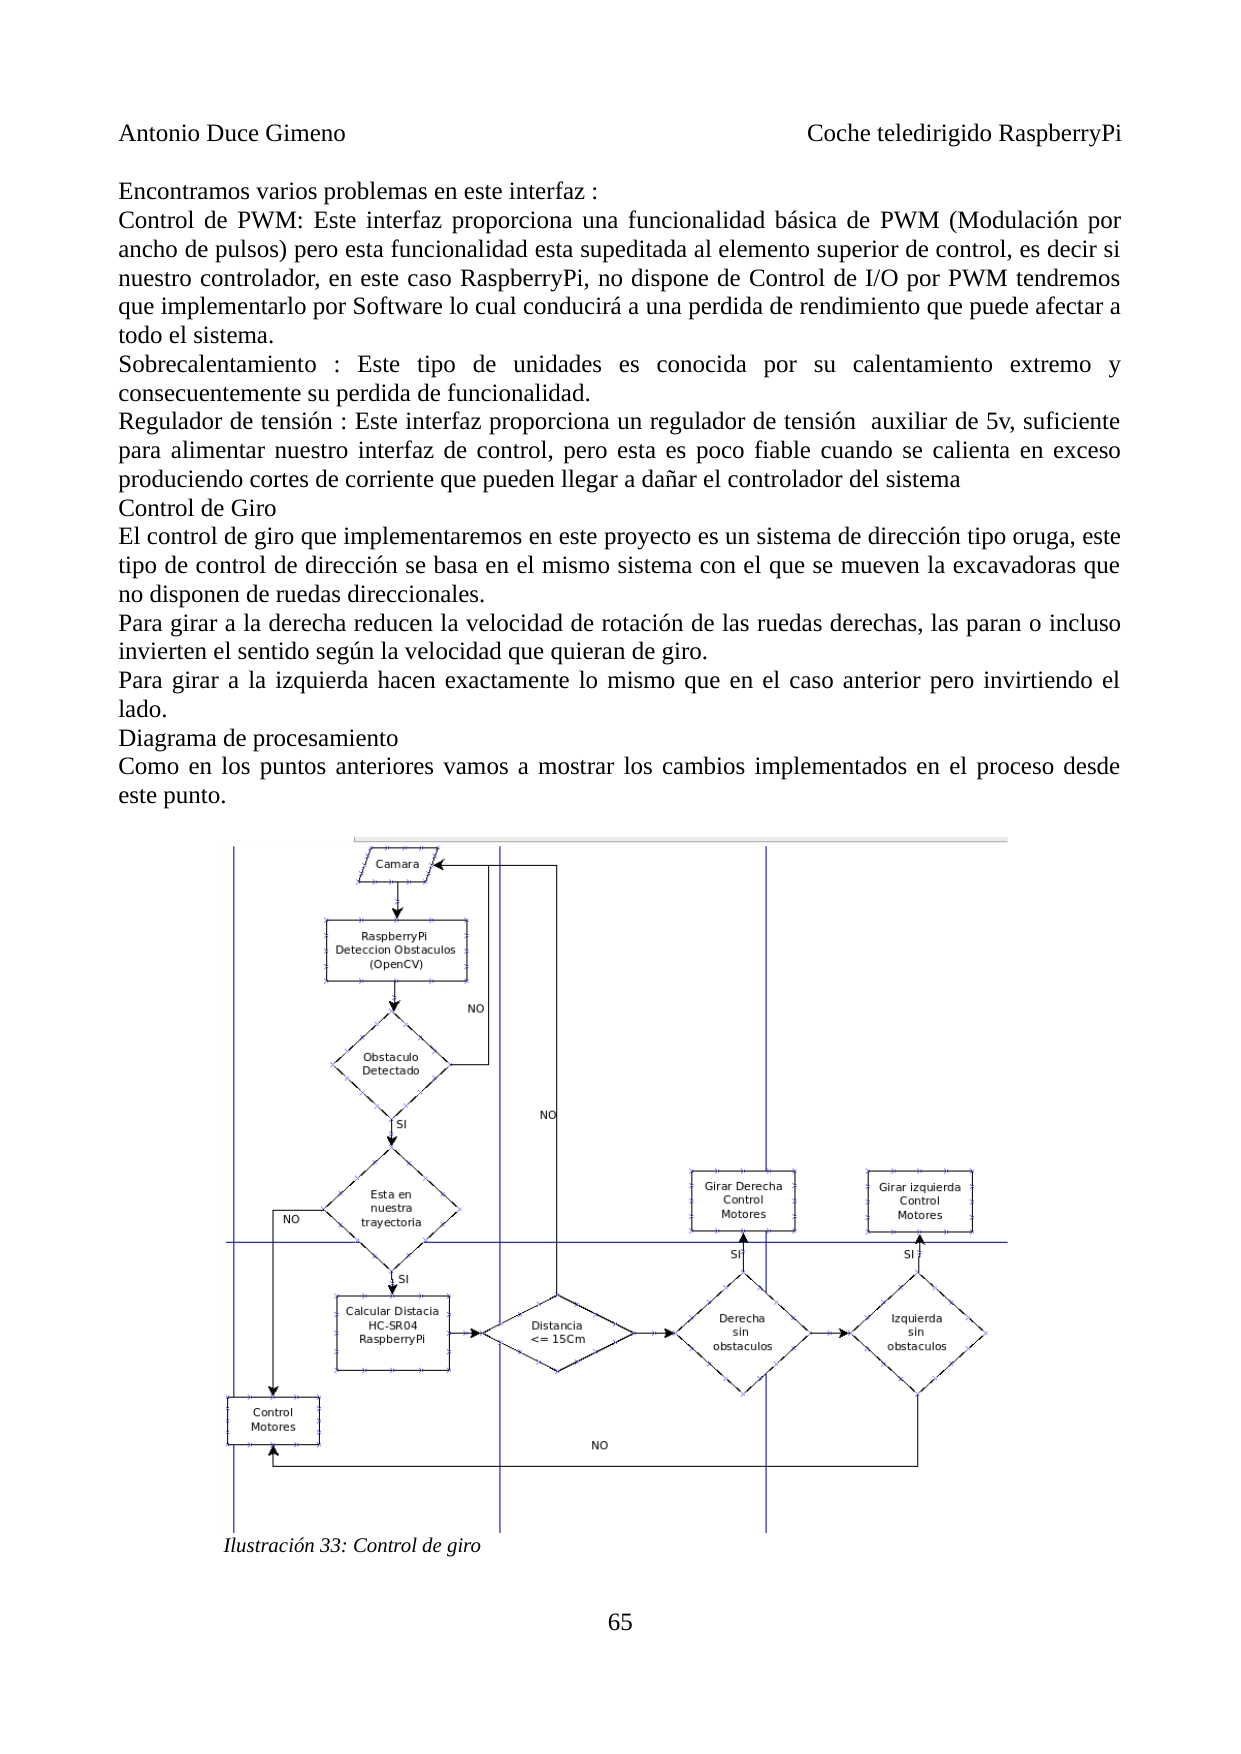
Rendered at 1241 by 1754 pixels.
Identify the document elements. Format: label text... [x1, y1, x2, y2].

text Encontramos varios problemas en este interfaz : [118, 176, 1122, 205]
text El control de giro que implementaremos en este proyecto es un sistema de dirección tipo oruga, este tipo de control de dirección se basa en el mismo sistema con el que se mueven la excavadoras que no disponen de ruedas direccionales. [118, 521, 1122, 608]
picture [223, 837, 1008, 1533]
text Diagrama de procesamiento [118, 723, 1122, 751]
text Control de PWM: Este interfaz proporciona una funcionalidad básica de PWM (Modulación por ancho de pulsos) pero esta funcionalidad esta supeditada al elemento superior de control, es decir si nuestro controlador, en este caso RaspberryPi, no dispone de Control de I/O por PWM tendremos que implementarlo por Software lo cual conducirá a una perdida de rendimiento que puede afectar a todo el sistema. [118, 205, 1122, 349]
text Para girar a la izquierda hacen exactamente lo mismo que en el caso anterior pero invirtiendo el lado. [118, 665, 1122, 723]
text Para girar a la derecha reducen la velocidad de rotación de las ruedas derechas, las paran o incluso invierten el sentido según la velocidad que quieran de giro. [118, 608, 1122, 665]
text Como en los puntos anteriores vamos a mostrar los cambios implementados en el proceso desde este punto. [118, 751, 1122, 809]
text Sobrecalentamiento : Este tipo de unidades es conocida por su calentamiento extremo y consecuentemente su perdida de funcionalidad. [118, 349, 1122, 406]
text Control de Giro [118, 493, 1122, 521]
text Regulador de tensión : Este interfaz proporciona un regulador de tensión auxiliar de 5v, suficiente para alimentar nuestro interfaz de control, pero esta es poco fiable cuando se calienta en exceso produciendo cortes de corriente que pueden llegar a dañar el controlador del sistema [118, 406, 1122, 493]
